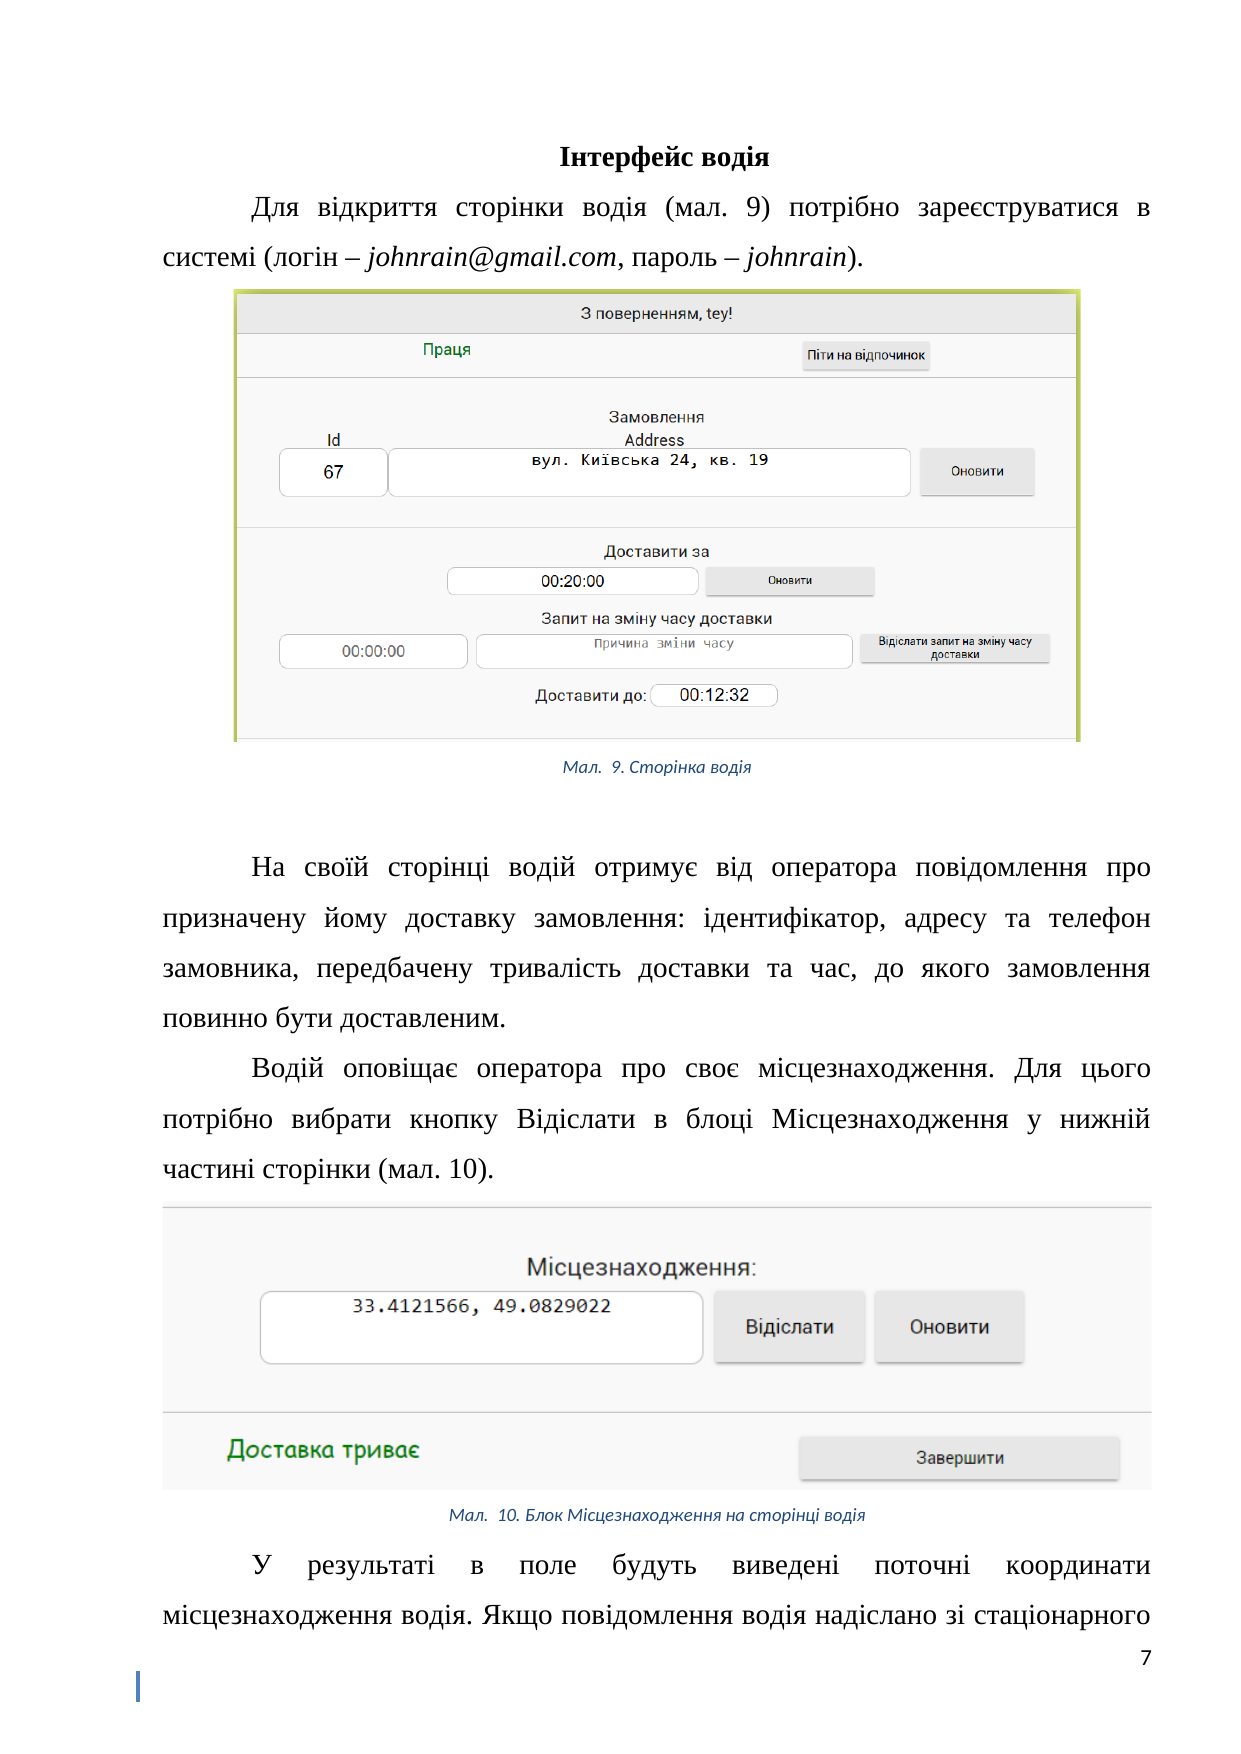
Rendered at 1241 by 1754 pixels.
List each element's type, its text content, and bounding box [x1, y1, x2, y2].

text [162, 1547, 1152, 1631]
text Мал. 10. Блок Місцезнаходження на сторінці водія [162, 1503, 1152, 1526]
text Мал. 9. Сторінка водія [162, 755, 1152, 778]
subtitle Інтерфейс водія [133, 139, 1152, 172]
text Водій оповіщає оператора про своє місцезнаходження. Для цього потрібно вибрати кнопку Відіслати в блоці Місцезнаходження у нижній частині сторінки (мал. 10). [162, 1051, 1152, 1185]
text Для відкриття сторінки водія (мал. 9) потрібно зареєструватися в системі (логін – johnrain@gmail.com, пароль – johnrain). [162, 189, 1152, 273]
text На своїй сторінці водій отримує від оператора повідомлення про призначену йому доставку замовлення: ідентифікатор, адресу та телефон замовника, передбачену тривалість доставки та час, до якого замовлення повинно бути доставленим. [162, 849, 1152, 1034]
